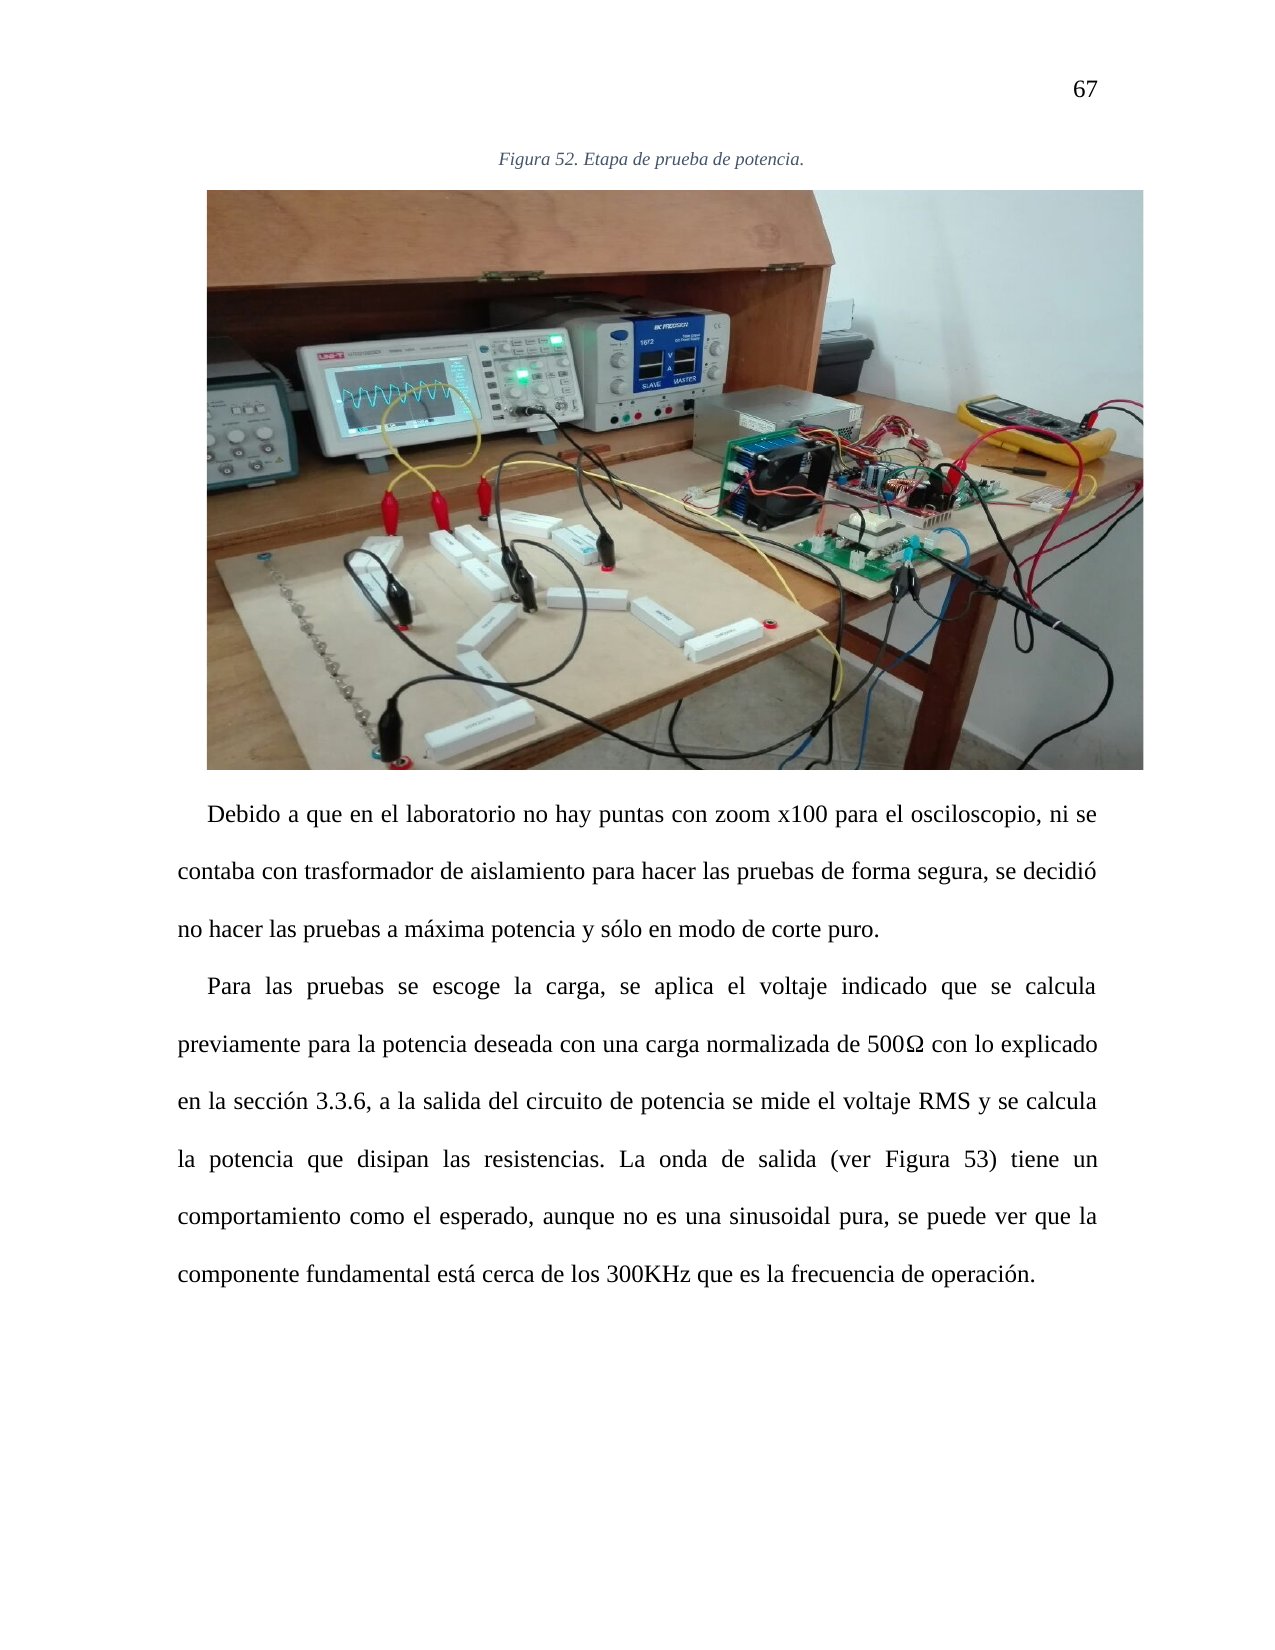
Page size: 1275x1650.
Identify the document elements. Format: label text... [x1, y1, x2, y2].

text Figura 52. Etapa de prueba de potencia. [177, 148, 1098, 169]
text Para las pruebas se escoge la carga, se aplica el voltaje indicado que se calcula previamente para la potencia deseada con una carga normalizada de 500Ω con lo explicado en la sección 3.3.6, a la salida del circuito de potencia se mide el voltaje RMS y se calcula la potencia que disipan las resistencias. La onda de salida (ver Figura 51) tiene un comportamiento como el esperado, aunque no es una sinusoidal pura, se puede ver que la componente fundamental está cerca de los 300KHz que es la frecuencia de operación. [177, 971, 1098, 1287]
text Debido a que en el laboratorio no hay puntas con zoom x100 para el osciloscopio, ni se contaba con trasformador de aislamiento para hacer las pruebas de forma segura, se decidió no hacer las pruebas a máxima potencia y sólo en modo de corte puro. [177, 799, 1098, 942]
picture [206, 190, 1144, 770]
